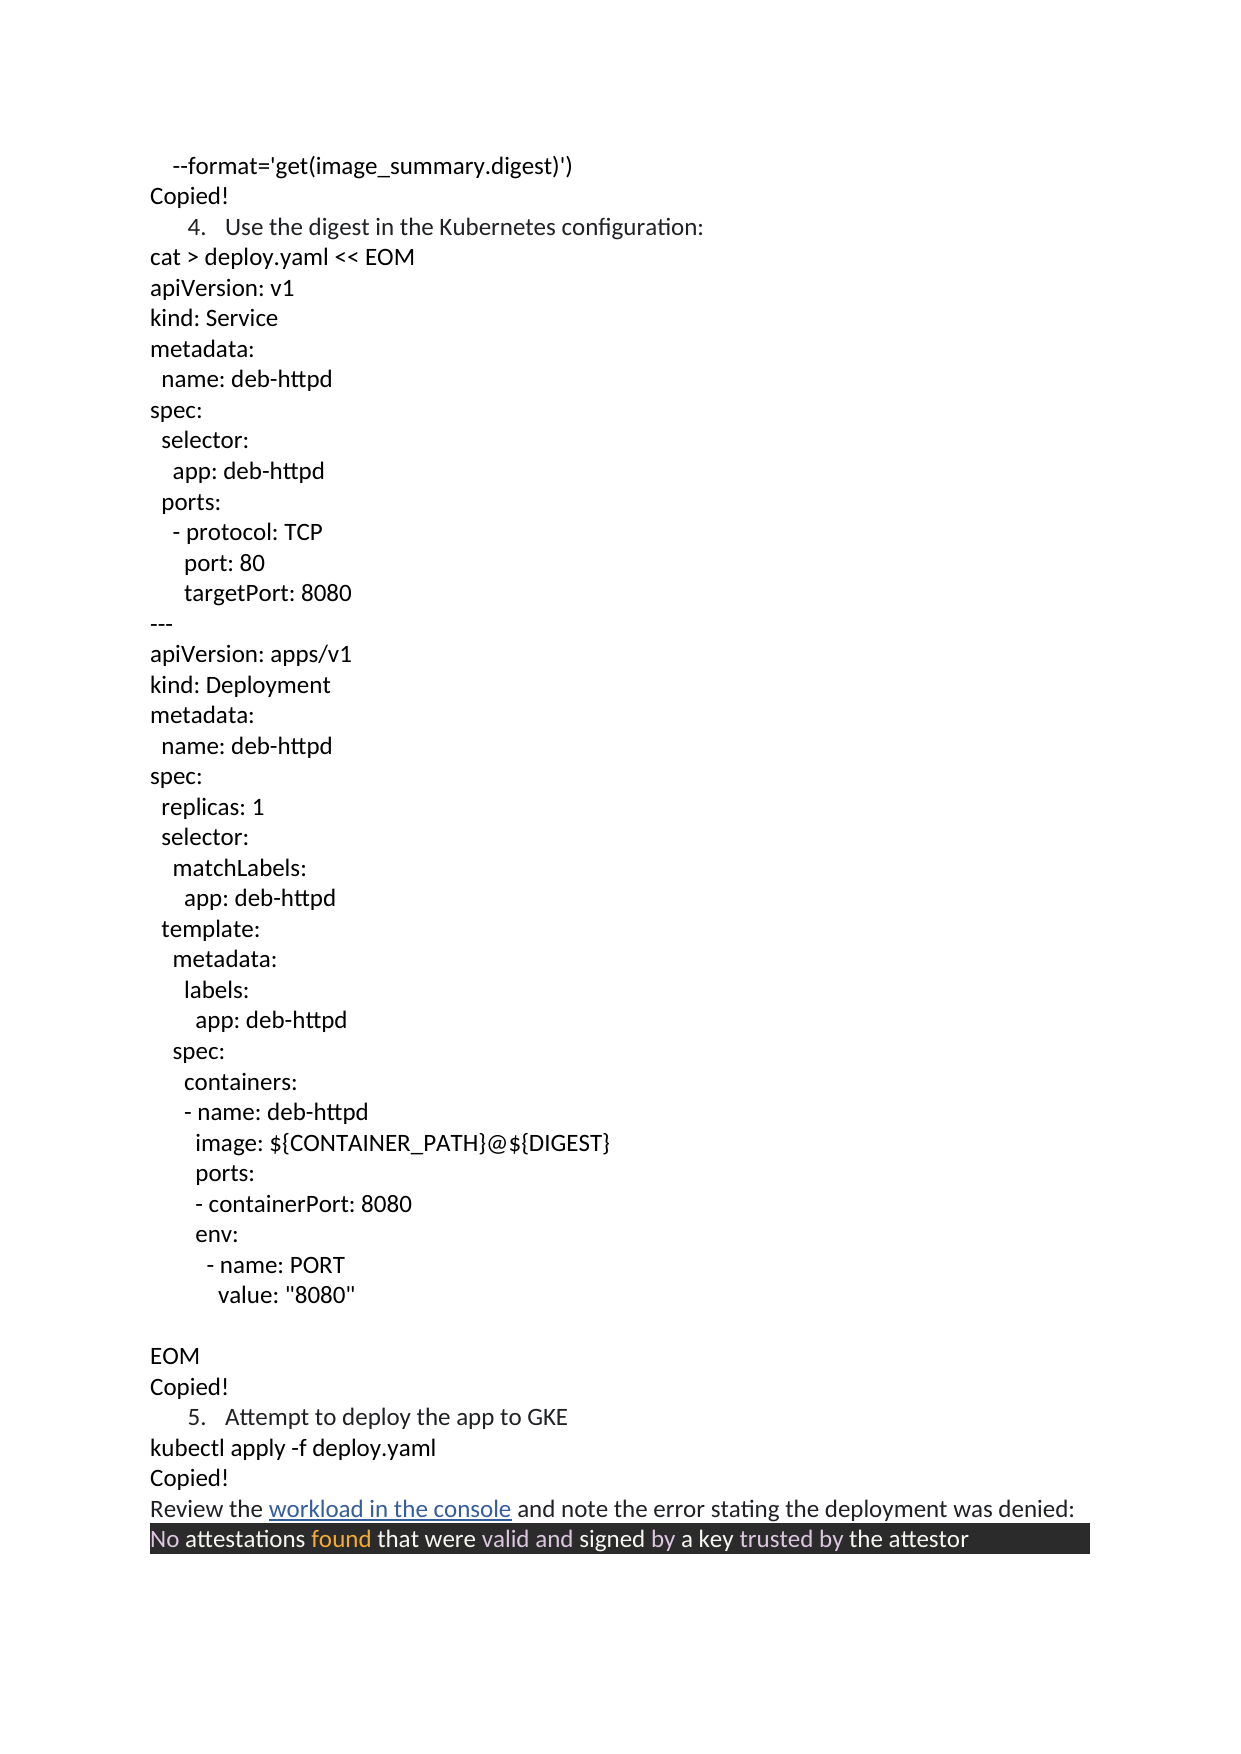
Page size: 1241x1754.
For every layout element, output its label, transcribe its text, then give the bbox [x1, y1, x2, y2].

text containers: [150, 1066, 1090, 1096]
text app: deb-httpd [150, 455, 1090, 486]
text metadata: [150, 943, 1090, 974]
text targetPort: 8080 [150, 577, 1090, 608]
text - containerPort: 8080 [150, 1188, 1090, 1218]
text template: [150, 913, 1090, 943]
text kind: Service [150, 303, 1090, 333]
text image: ${CONTAINER_PATH}@${DIGEST} [150, 1127, 1090, 1157]
text - name: PORT [150, 1249, 1090, 1279]
text app: deb-httpd [150, 882, 1090, 913]
text spec: [150, 394, 1090, 425]
text Copied! [150, 1462, 1090, 1493]
text apiVersion: apps/v1 [150, 638, 1090, 669]
text Copied! [150, 181, 1090, 211]
text selector: [150, 821, 1090, 852]
text value: "8080" [150, 1279, 1090, 1310]
text kind: Deployment [150, 669, 1090, 699]
text metadata: [150, 699, 1090, 730]
text name: deb-httpd [150, 364, 1090, 394]
text kubectl apply -f deploy.yaml [150, 1432, 1090, 1462]
text name: deb-httpd [150, 730, 1090, 760]
text spec: [150, 760, 1090, 791]
text - protocol: TCP [150, 516, 1090, 547]
text --format='get(image_summary.digest)') [150, 150, 1090, 181]
text apiVersion: v1 [150, 272, 1090, 303]
text selector: [150, 425, 1090, 455]
text No attestations found that were valid and signed by a key trusted by the attestor [150, 1523, 1090, 1554]
text --- [150, 608, 1090, 638]
text ports: [150, 486, 1090, 516]
text metadata: [150, 333, 1090, 364]
text spec: [150, 1035, 1090, 1066]
text - name: deb-httpd [150, 1096, 1090, 1127]
text port: 80 [150, 547, 1090, 577]
text env: [150, 1218, 1090, 1249]
text ports: [150, 1157, 1090, 1188]
list Use the digest in the Kubernetes configuration: [187, 211, 1090, 242]
text labels: [150, 974, 1090, 1004]
text Copied! [150, 1371, 1090, 1401]
text Review the workload in the console and note the error stating the deployment was denied: [150, 1493, 1090, 1523]
text replicas: 1 [150, 791, 1090, 821]
text cat > deploy.yaml << EOM [150, 242, 1090, 272]
text EOM [150, 1340, 1090, 1371]
text matchLabels: [150, 852, 1090, 882]
text app: deb-httpd [150, 1004, 1090, 1035]
list Attempt to deploy the app to GKE [187, 1401, 1090, 1432]
